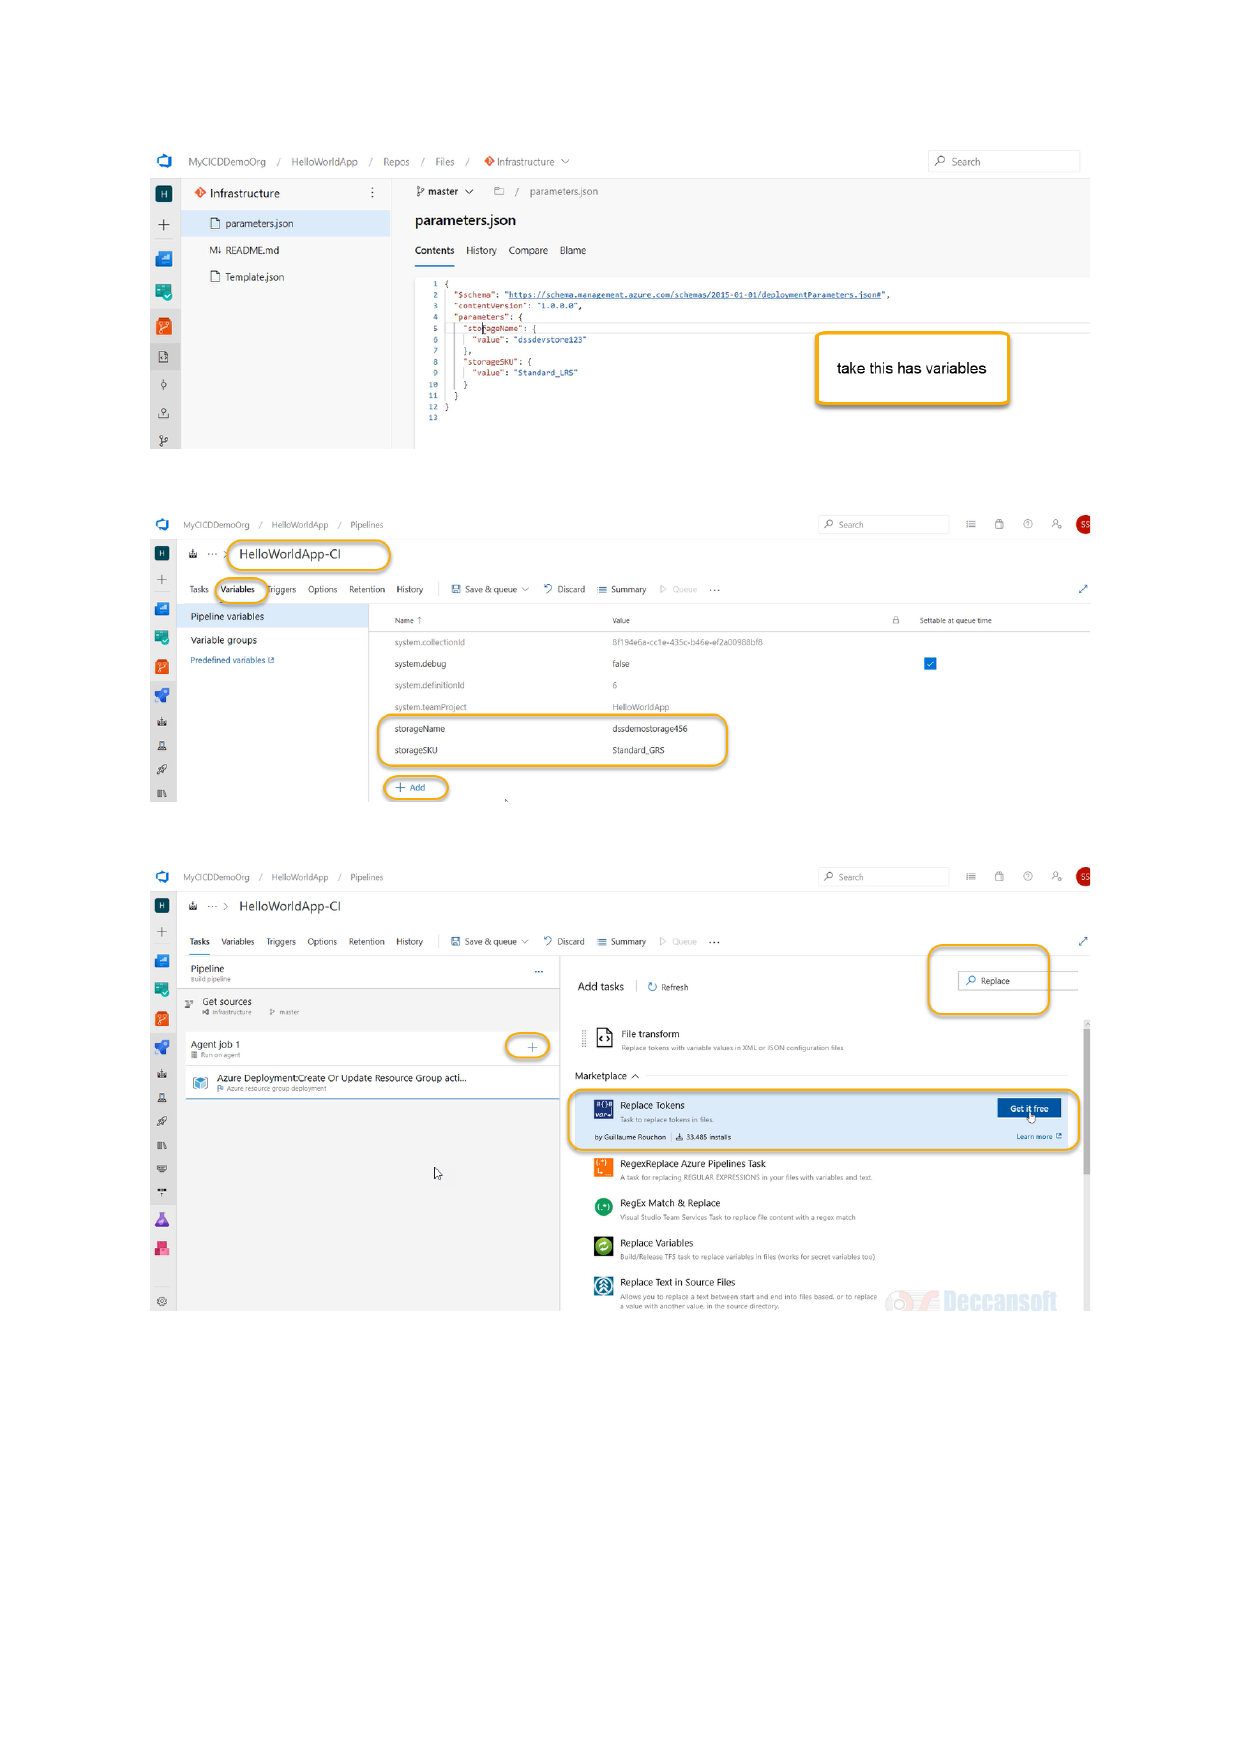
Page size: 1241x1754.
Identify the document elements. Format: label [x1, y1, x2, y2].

picture [150, 514, 1091, 802]
picture [150, 867, 1091, 1311]
picture [150, 150, 1091, 449]
